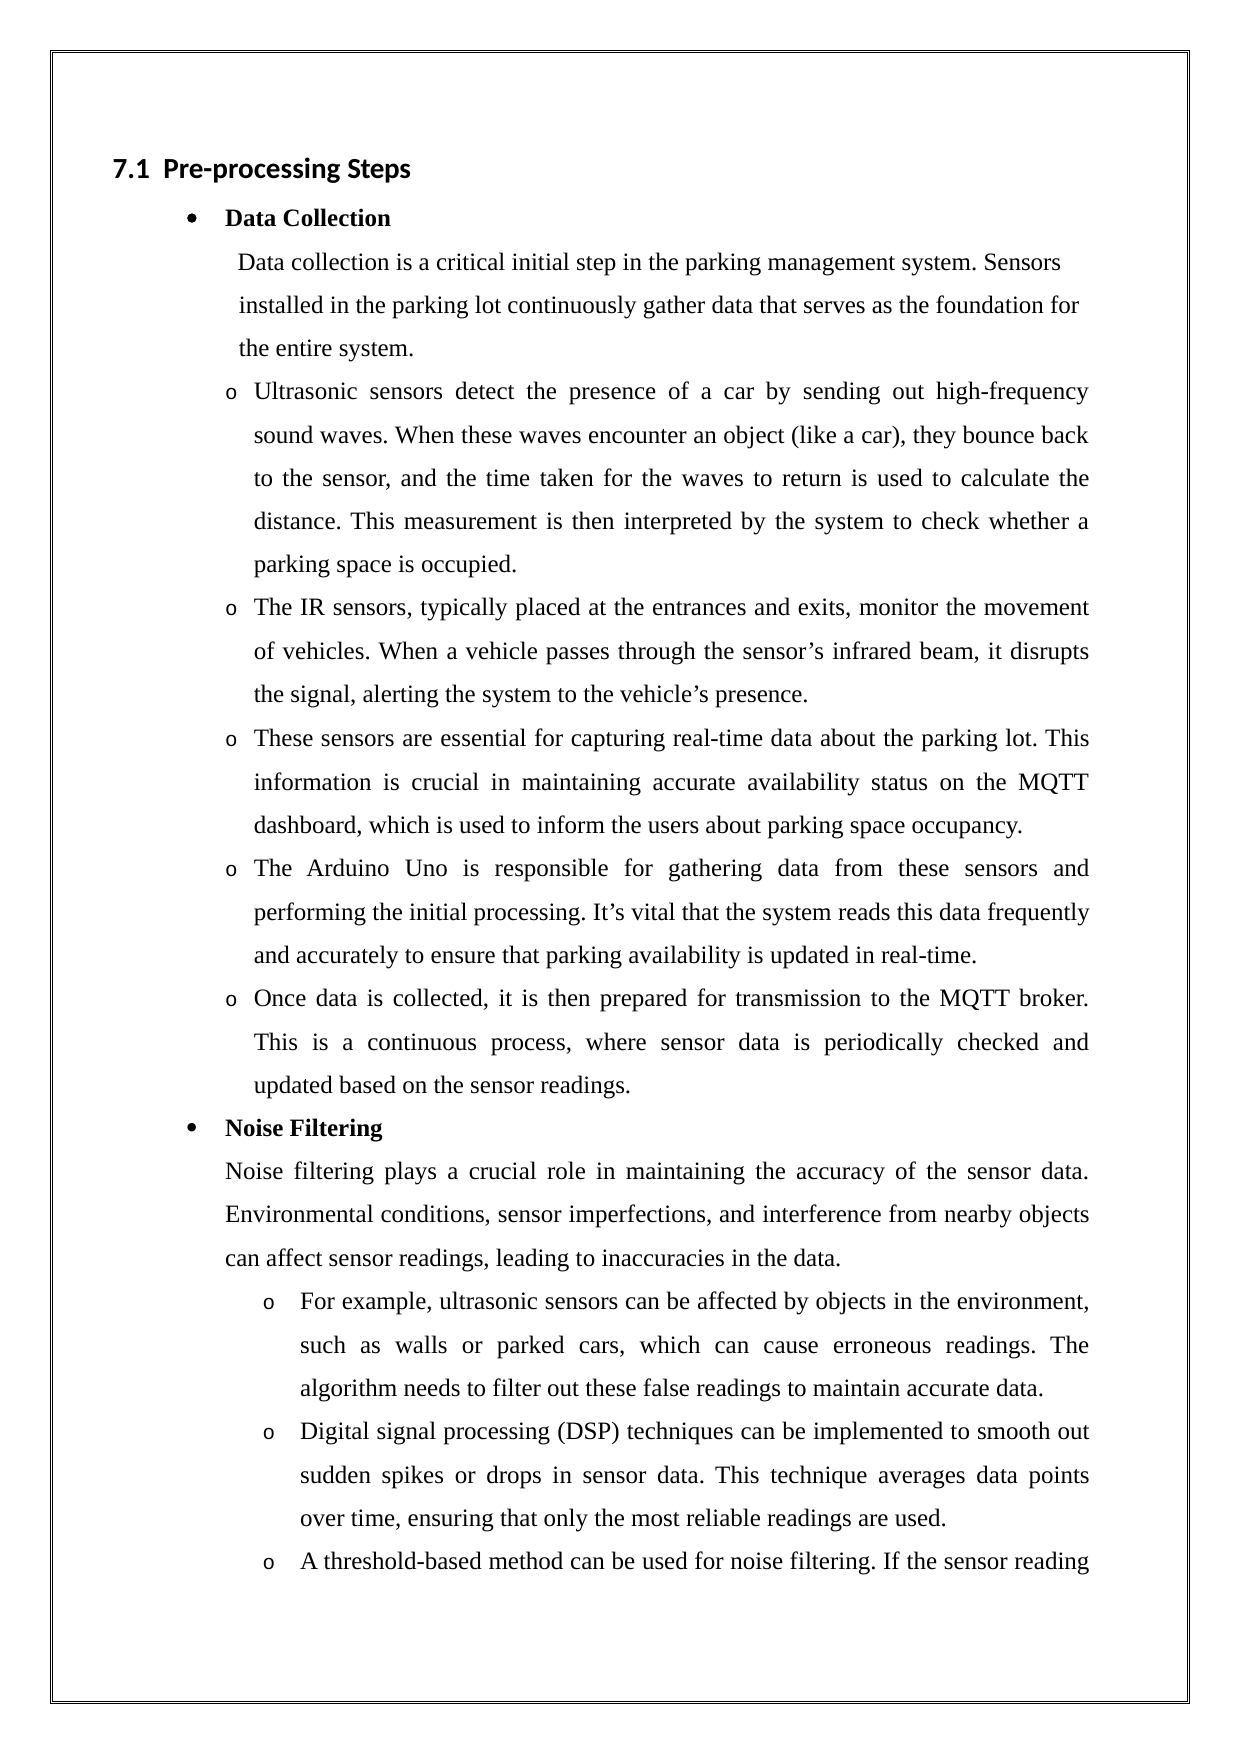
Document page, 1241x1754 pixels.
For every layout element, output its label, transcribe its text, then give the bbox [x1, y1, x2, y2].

list Noise Filtering [187, 1113, 1090, 1142]
list For example, ultrasonic sensors can be affected by objects in the environment, such as walls or parked cars, which can cause erroneous readings. The algorithm needs to filter out these false readings to maintain accurate data. [262, 1286, 1090, 1402]
list Ultrasonic sensors detect the presence of a car by sending out high-frequency sound waves. When these waves encounter an object (like a car), they bounce back to the sensor, and the time taken for the waves to return is used to calculate the distance. This measurement is then interpreted by the system to check whether a parking space is occupied. [225, 376, 1090, 578]
list Once data is collected, it is then prepared for transmission to the MQTT broker. This is a continuous process, where sensor data is periodically checked and updated based on the sensor readings. [225, 983, 1090, 1099]
text Data collection is a critical initial step in the parking management system. Sensors installed in the parking lot continuously gather data that serves as the foundation for the entire system. [187, 247, 1090, 362]
list These sensors are essential for capturing real-time data about the parking lot. This information is crucial in maintaining accurate availability status on the MQTT dashboard, which is used to inform the users about parking space occupancy. [225, 723, 1090, 838]
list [262, 1546, 1090, 1576]
list The Arduino Uno is responsible for gathering data from these sensors and performing the initial processing. It’s vital that the system reads this data frequently and accurately to ensure that parking availability is updated in real-time. [225, 853, 1090, 969]
list Digital signal processing (DSP) techniques can be implemented to smooth out sudden spikes or drops in sensor data. This technique averages data points over time, ensuring that only the most reliable readings are used. [262, 1416, 1090, 1532]
list The IR sensors, typically placed at the entrances and exits, monitor the movement of vehicles. When a vehicle passes through the sensor’s infrared beam, it disrupts the signal, alerting the system to the vehicle’s presence. [225, 592, 1090, 708]
list Pre-processing Steps [112, 150, 1090, 186]
list Noise filtering plays a crucial role in maintaining the accuracy of the sensor data. Environmental conditions, sensor imperfections, and interference from nearby objects can affect sensor readings, leading to inaccuracies in the data. [225, 1156, 1090, 1271]
list Data Collection [187, 203, 1090, 232]
